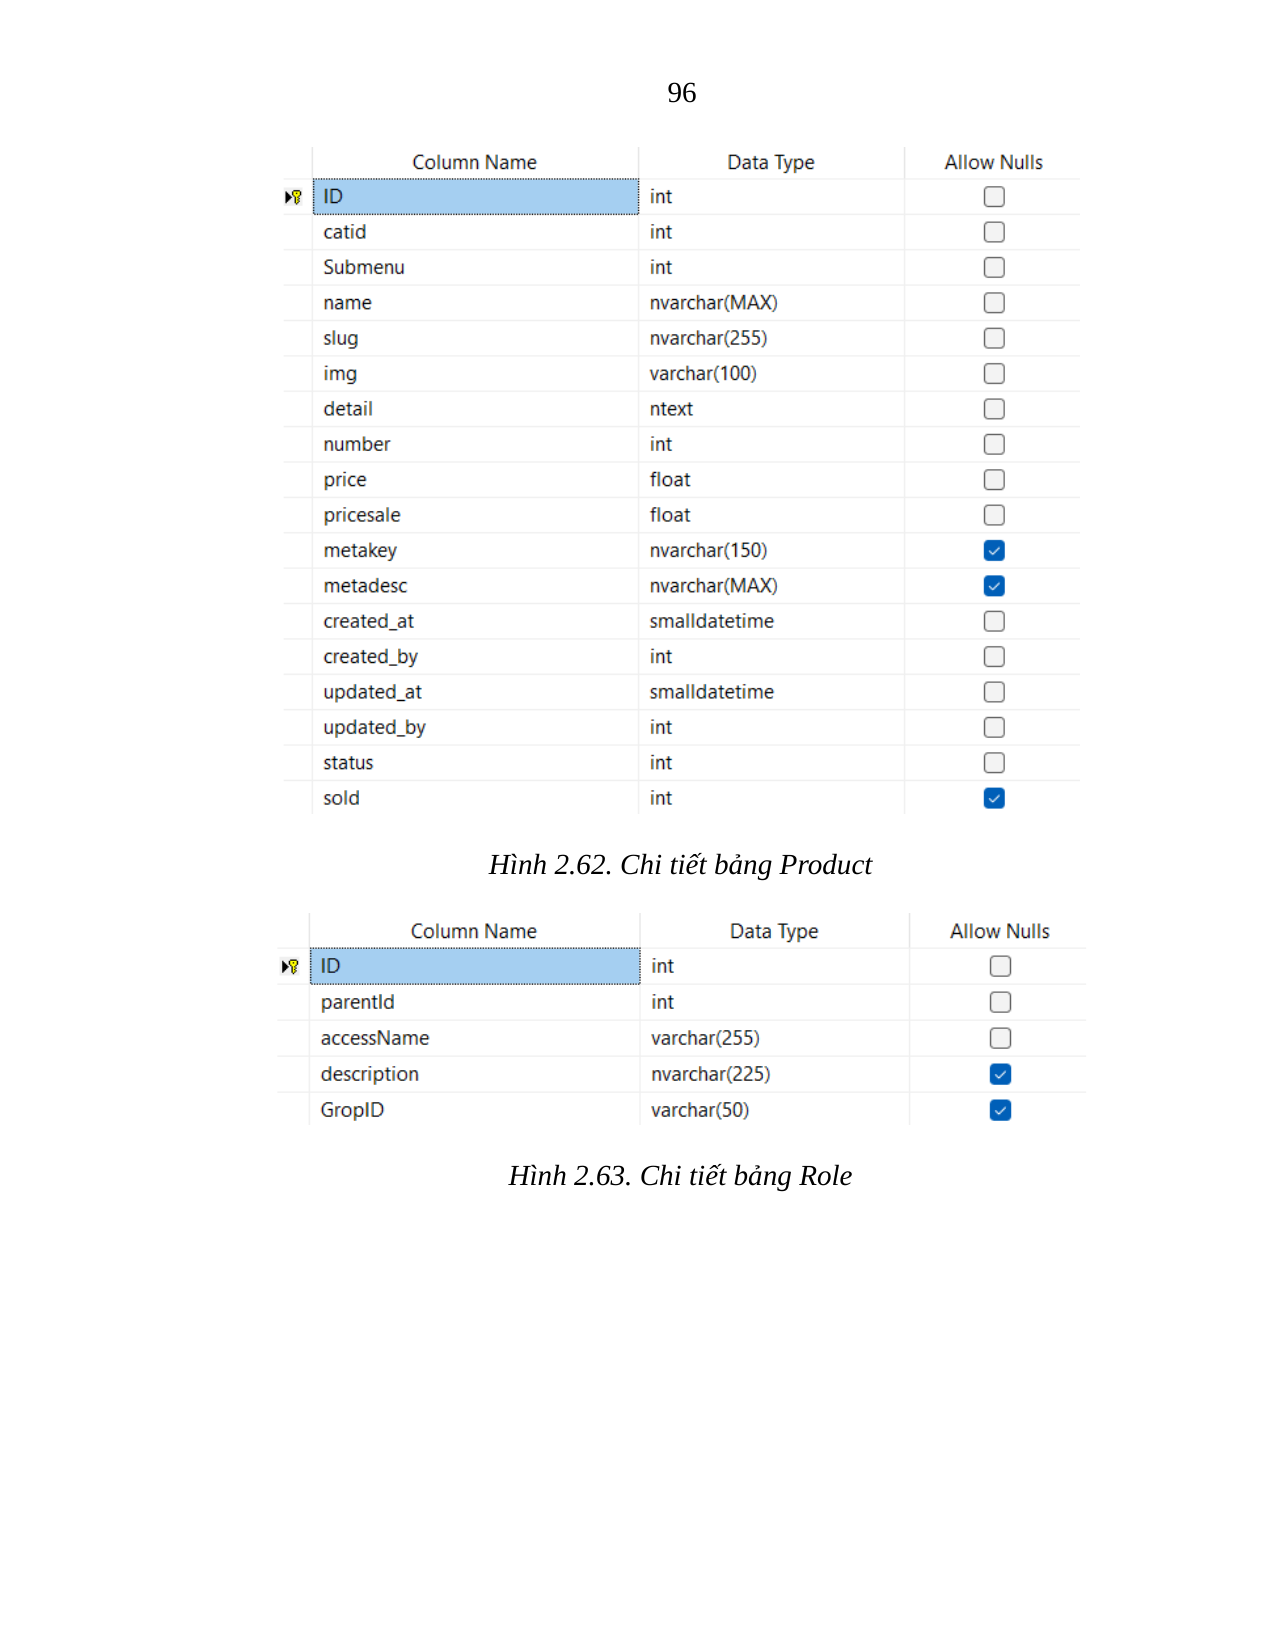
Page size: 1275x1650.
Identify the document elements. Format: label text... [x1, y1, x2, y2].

picture [283, 147, 1080, 814]
text Hình 2.63. Chi tiết bảng Role [207, 1158, 1157, 1192]
picture [277, 913, 1087, 1125]
text Hình 2.62. Chi tiết bảng Product [207, 847, 1157, 880]
